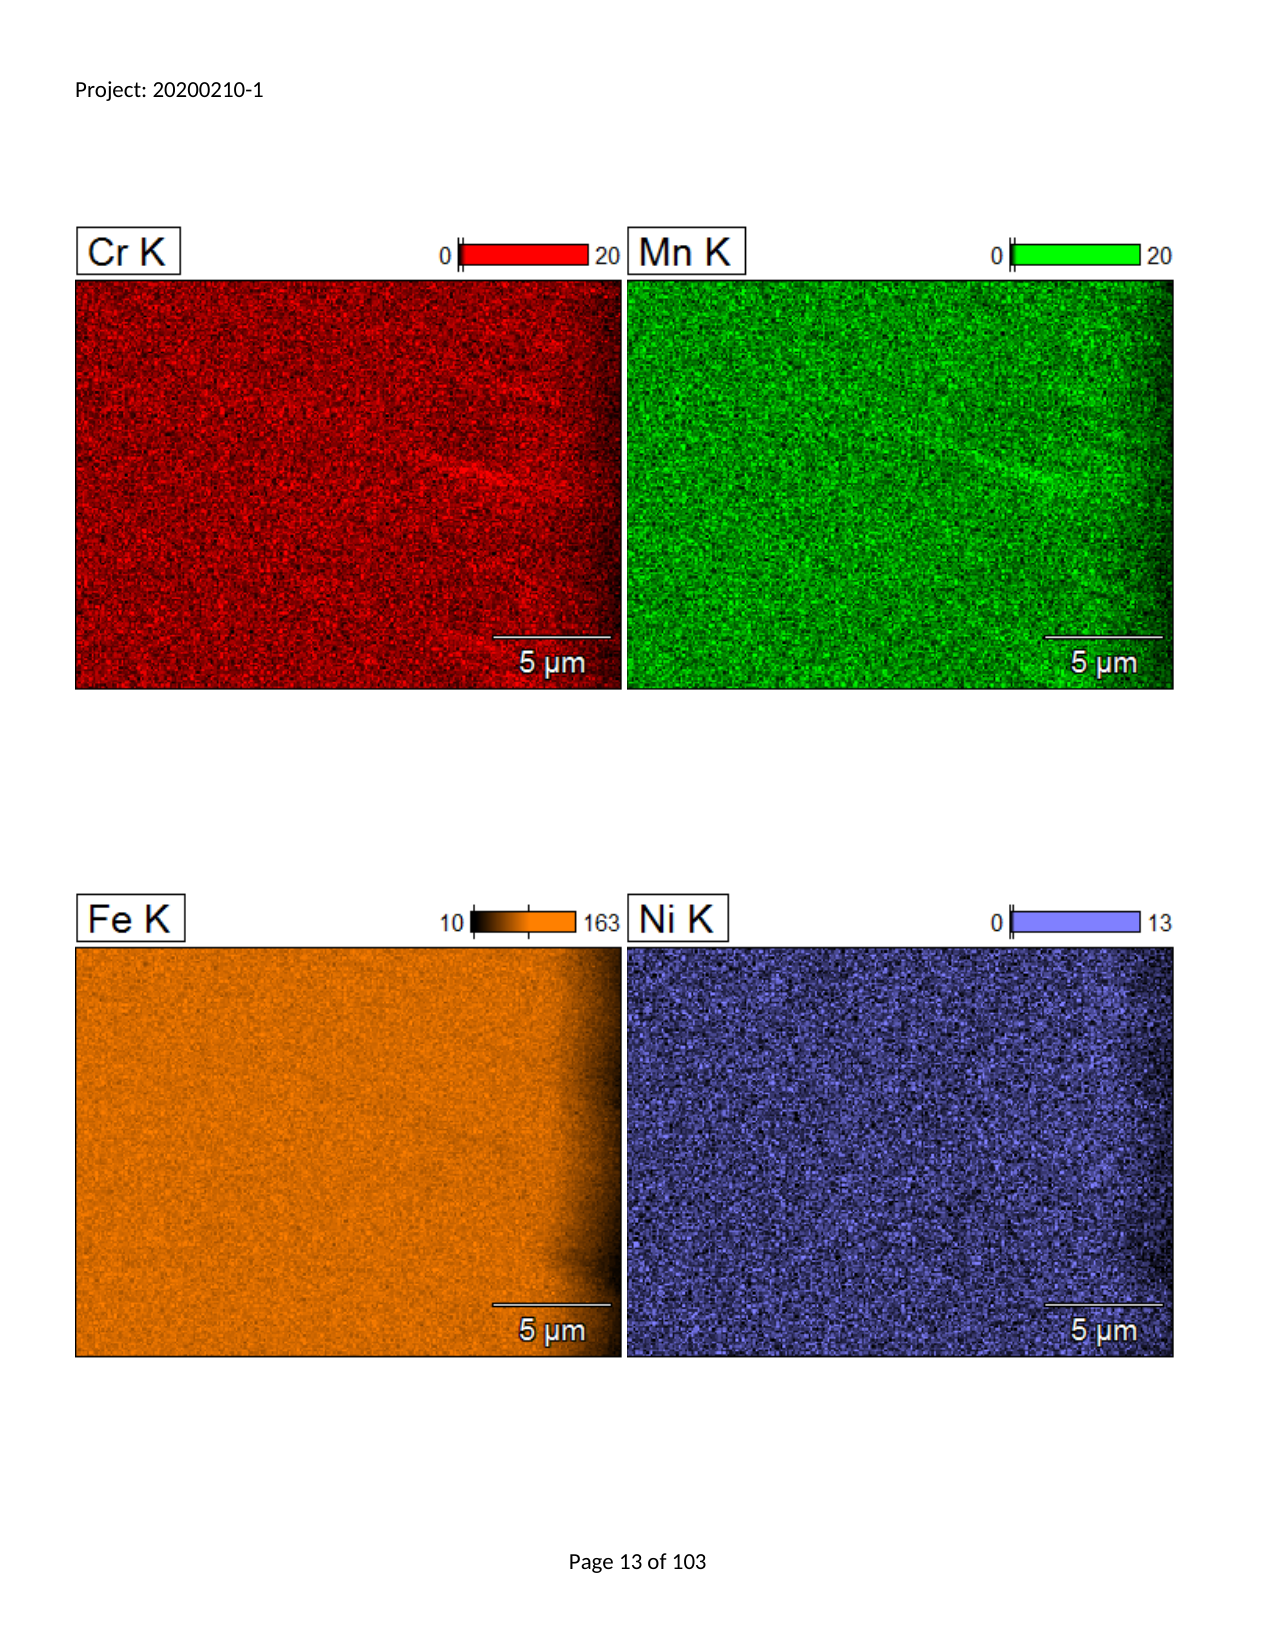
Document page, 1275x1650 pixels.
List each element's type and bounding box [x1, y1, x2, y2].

picture [627, 195, 1174, 837]
picture [627, 862, 1174, 1505]
picture [75, 862, 622, 1505]
picture [75, 195, 622, 837]
